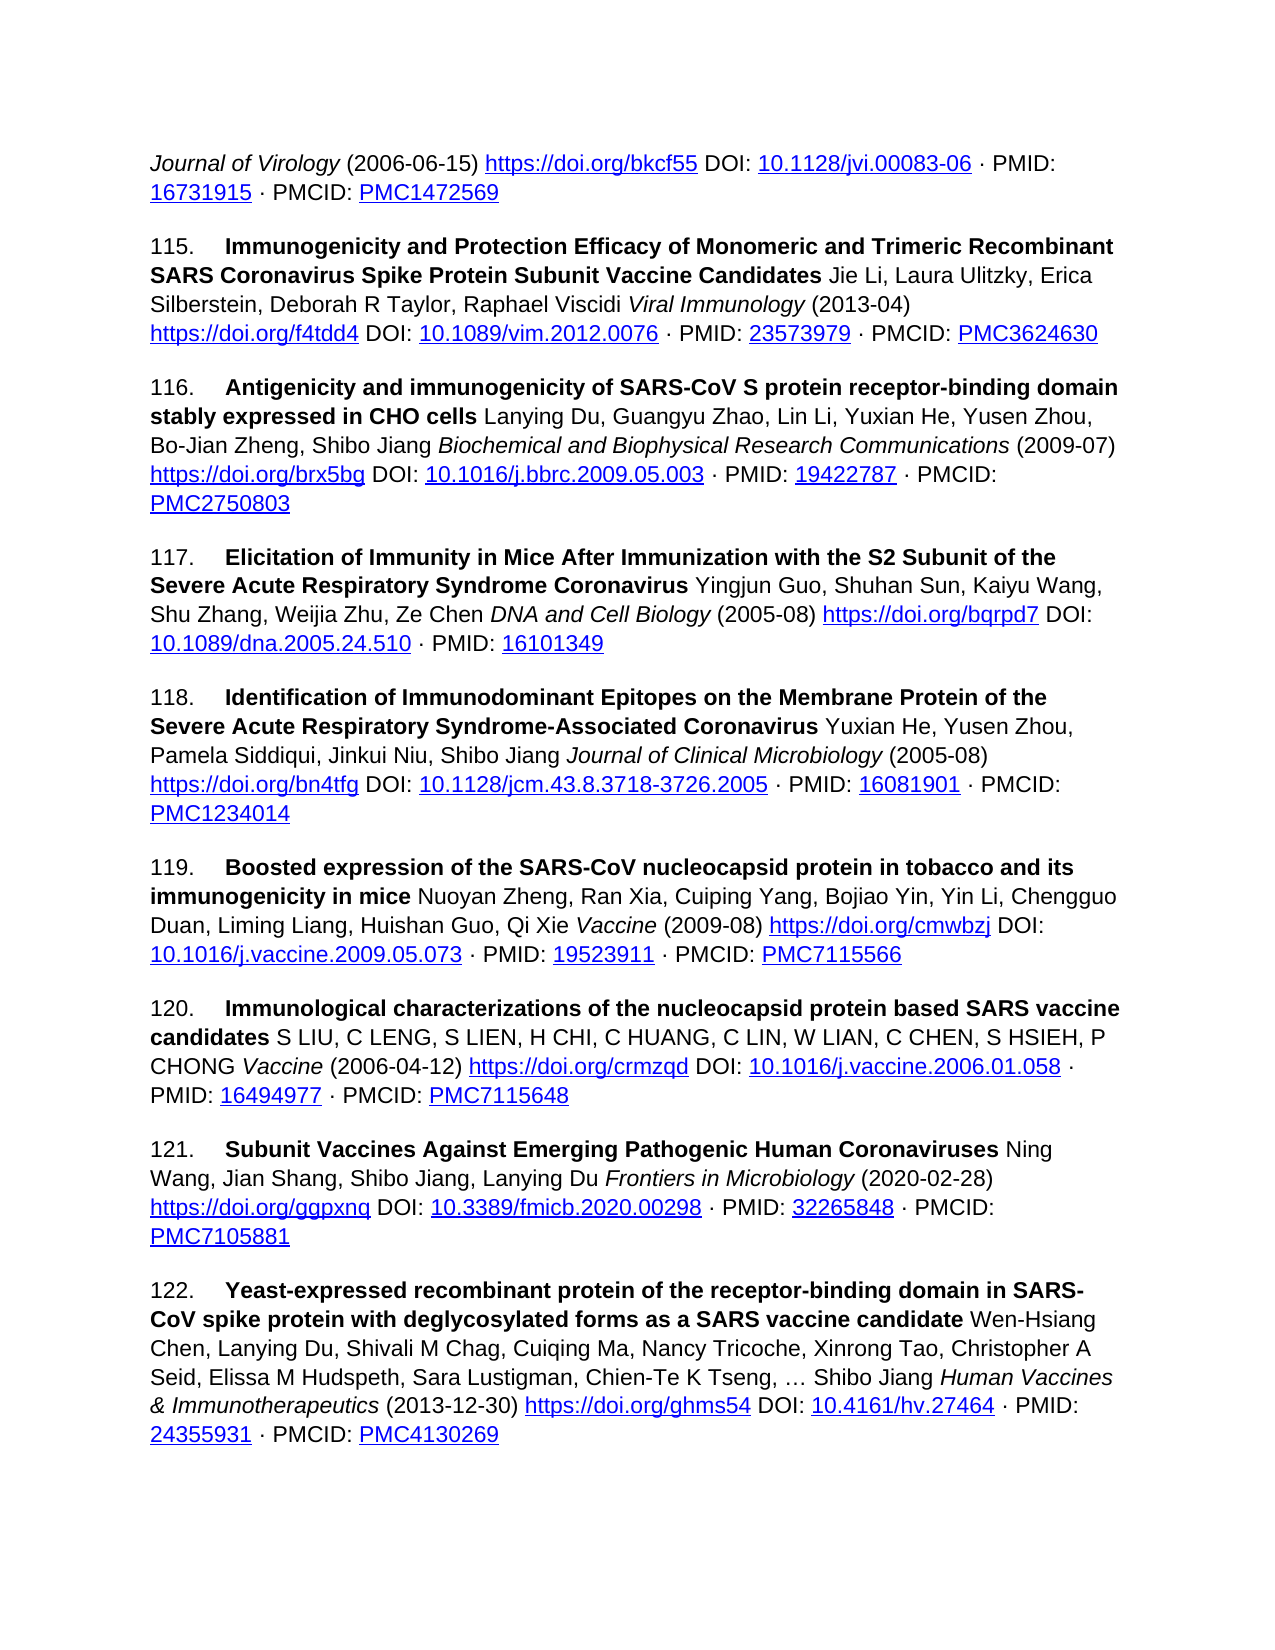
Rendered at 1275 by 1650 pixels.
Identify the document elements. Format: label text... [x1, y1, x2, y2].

text 119. Boosted expression of the SARS-CoV nucleocapsid protein in tobacco and its immunogenicity in mice Nuoyan Zheng, Ran Xia, Cuiping Yang, Bojiao Yin, Yin Li, Chengguo Duan, Liming Liang, Huishan Guo, Qi Xie Vaccine (2009-08) https://doi.org/cmwbzj DOI: 10.1016/j.vaccine.2009.05.073 · PMID: 19523911 · PMCID: PMC7115566 [150, 854, 1125, 967]
text 118. Identification of Immunodominant Epitopes on the Membrane Protein of the Severe Acute Respiratory Syndrome-Associated Coronavirus Yuxian He, Yusen Zhou, Pamela Siddiqui, Jinkui Niu, Shibo Jiang Journal of Clinical Microbiology (2005-08) https://doi.org/bn4tfg DOI: 10.1128/jcm.43.8.3718-3726.2005 · PMID: 16081901 · PMCID: PMC1234014 [150, 684, 1125, 827]
text 117. Elicitation of Immunity in Mice After Immunization with the S2 Subunit of the Severe Acute Respiratory Syndrome Coronavirus Yingjun Guo, Shuhan Sun, Kaiyu Wang, Shu Zhang, Weijia Zhu, Ze Chen DNA and Cell Biology (2005-08) https://doi.org/bqrpd7 DOI: 10.1089/dna.2005.24.510 · PMID: 16101349 [150, 543, 1125, 657]
text 121. Subunit Vaccines Against Emerging Pathogenic Human Coronaviruses Ning Wang, Jian Shang, Shibo Jiang, Lanying Du Frontiers in Microbiology (2020-02-28) https://doi.org/ggpxnq DOI: 10.3389/fmicb.2020.00298 · PMID: 32265848 · PMCID: PMC7105881 [150, 1136, 1125, 1249]
text 116. Antigenicity and immunogenicity of SARS-CoV S protein receptor-binding domain stably expressed in CHO cells Lanying Du, Guangyu Zhao, Lin Li, Yuxian He, Yusen Zhou, Bo-Jian Zheng, Shibo Jiang Biochemical and Biophysical Research Communications (2009-07) https://doi.org/brx5bg DOI: 10.1016/j.bbrc.2009.05.003 · PMID: 19422787 · PMCID: PMC2750803 [150, 374, 1125, 516]
text 115. Immunogenicity and Protection Efficacy of Monomeric and Trimeric Recombinant SARS Coronavirus Spike Protein Subunit Vaccine Candidates Jie Li, Laura Ulitzky, Erica Silberstein, Deborah R Taylor, Raphael Viscidi Viral Immunology (2013-04) https://doi.org/f4tdd4 DOI: 10.1089/vim.2012.0076 · PMID: 23573979 · PMCID: PMC3624630 [150, 233, 1125, 346]
text 120. Immunological characterizations of the nucleocapsid protein based SARS vaccine candidates S LIU, C LENG, S LIEN, H CHI, C HUANG, C LIN, W LIAN, C CHEN, S HSIEH, P CHONG Vaccine (2006-04-12) https://doi.org/crmzqd DOI: 10.1016/j.vaccine.2006.01.058 · PMID: 16494977 · PMCID: PMC7115648 [150, 995, 1125, 1108]
text 122. Yeast-expressed recombinant protein of the receptor-binding domain in SARS-CoV spike protein with deglycosylated forms as a SARS vaccine candidate Wen-Hsiang Chen, Lanying Du, Shivali M Chag, Cuiqing Ma, Nancy Tricoche, Xinrong Tao, Christopher A Seid, Elissa M Hudspeth, Sara Lustigman, Chien-Te K Tseng, … Shibo Jiang Human Vaccines & Immunotherapeutics (2013-12-30) https://doi.org/ghms54 DOI: 10.4161/hv.27464 · PMID: 24355931 · PMCID: PMC4130269 [150, 1277, 1125, 1448]
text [150, 150, 1125, 205]
